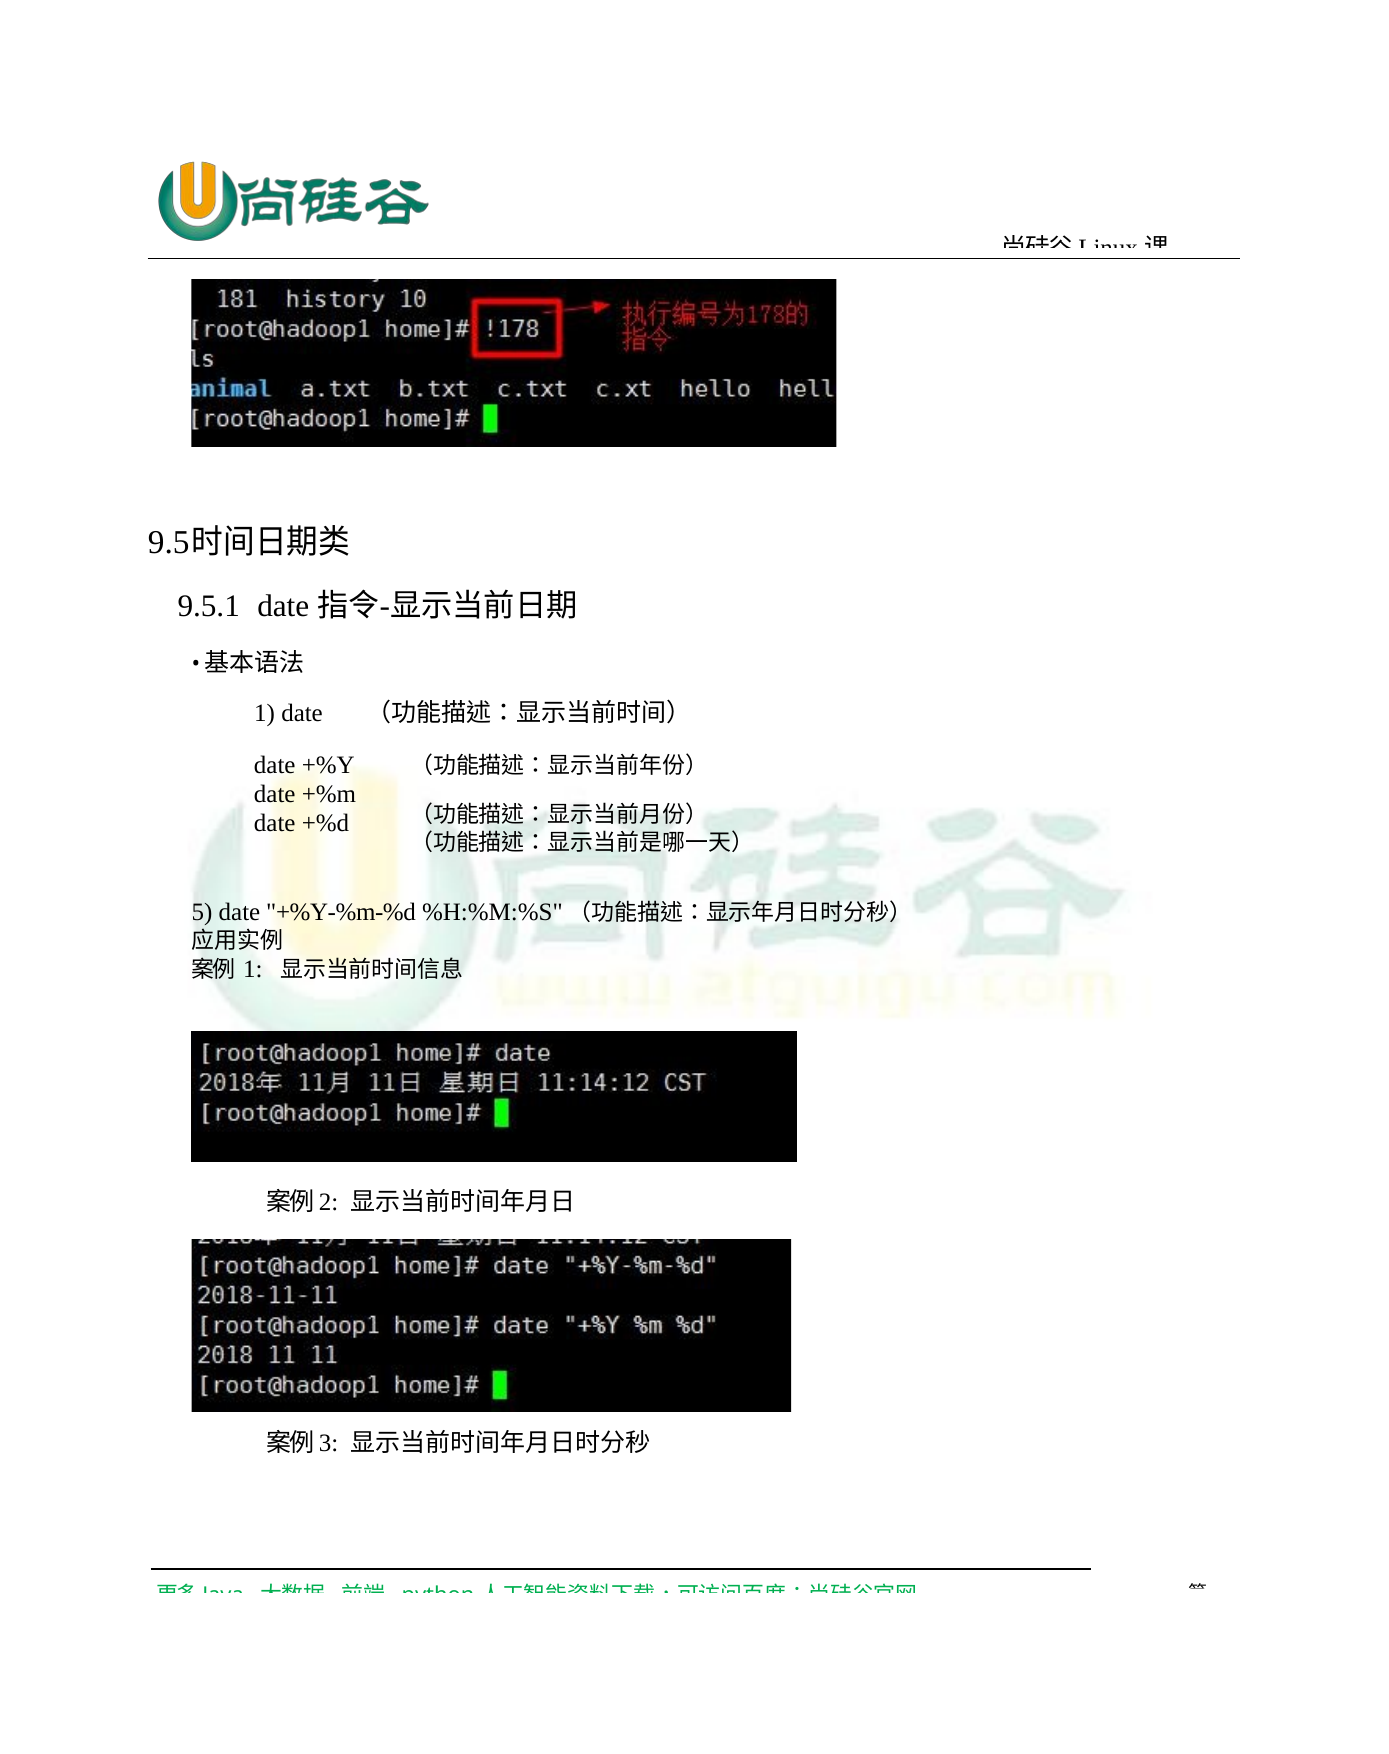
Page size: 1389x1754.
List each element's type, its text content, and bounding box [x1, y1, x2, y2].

list 1) date （功能描述：显示当前时间） [254, 695, 1253, 729]
text 案例 2: 显示当前时间年月日 [266, 1184, 1253, 1218]
picture [191, 279, 837, 447]
picture [191, 1239, 792, 1412]
picture [147, 725, 1241, 1162]
list 基本语法 [191, 645, 1253, 679]
subtitle date 指令-显示当前日期 [177, 583, 1253, 626]
subtitle 时间日期类 [148, 518, 1253, 563]
picture [147, 153, 436, 249]
